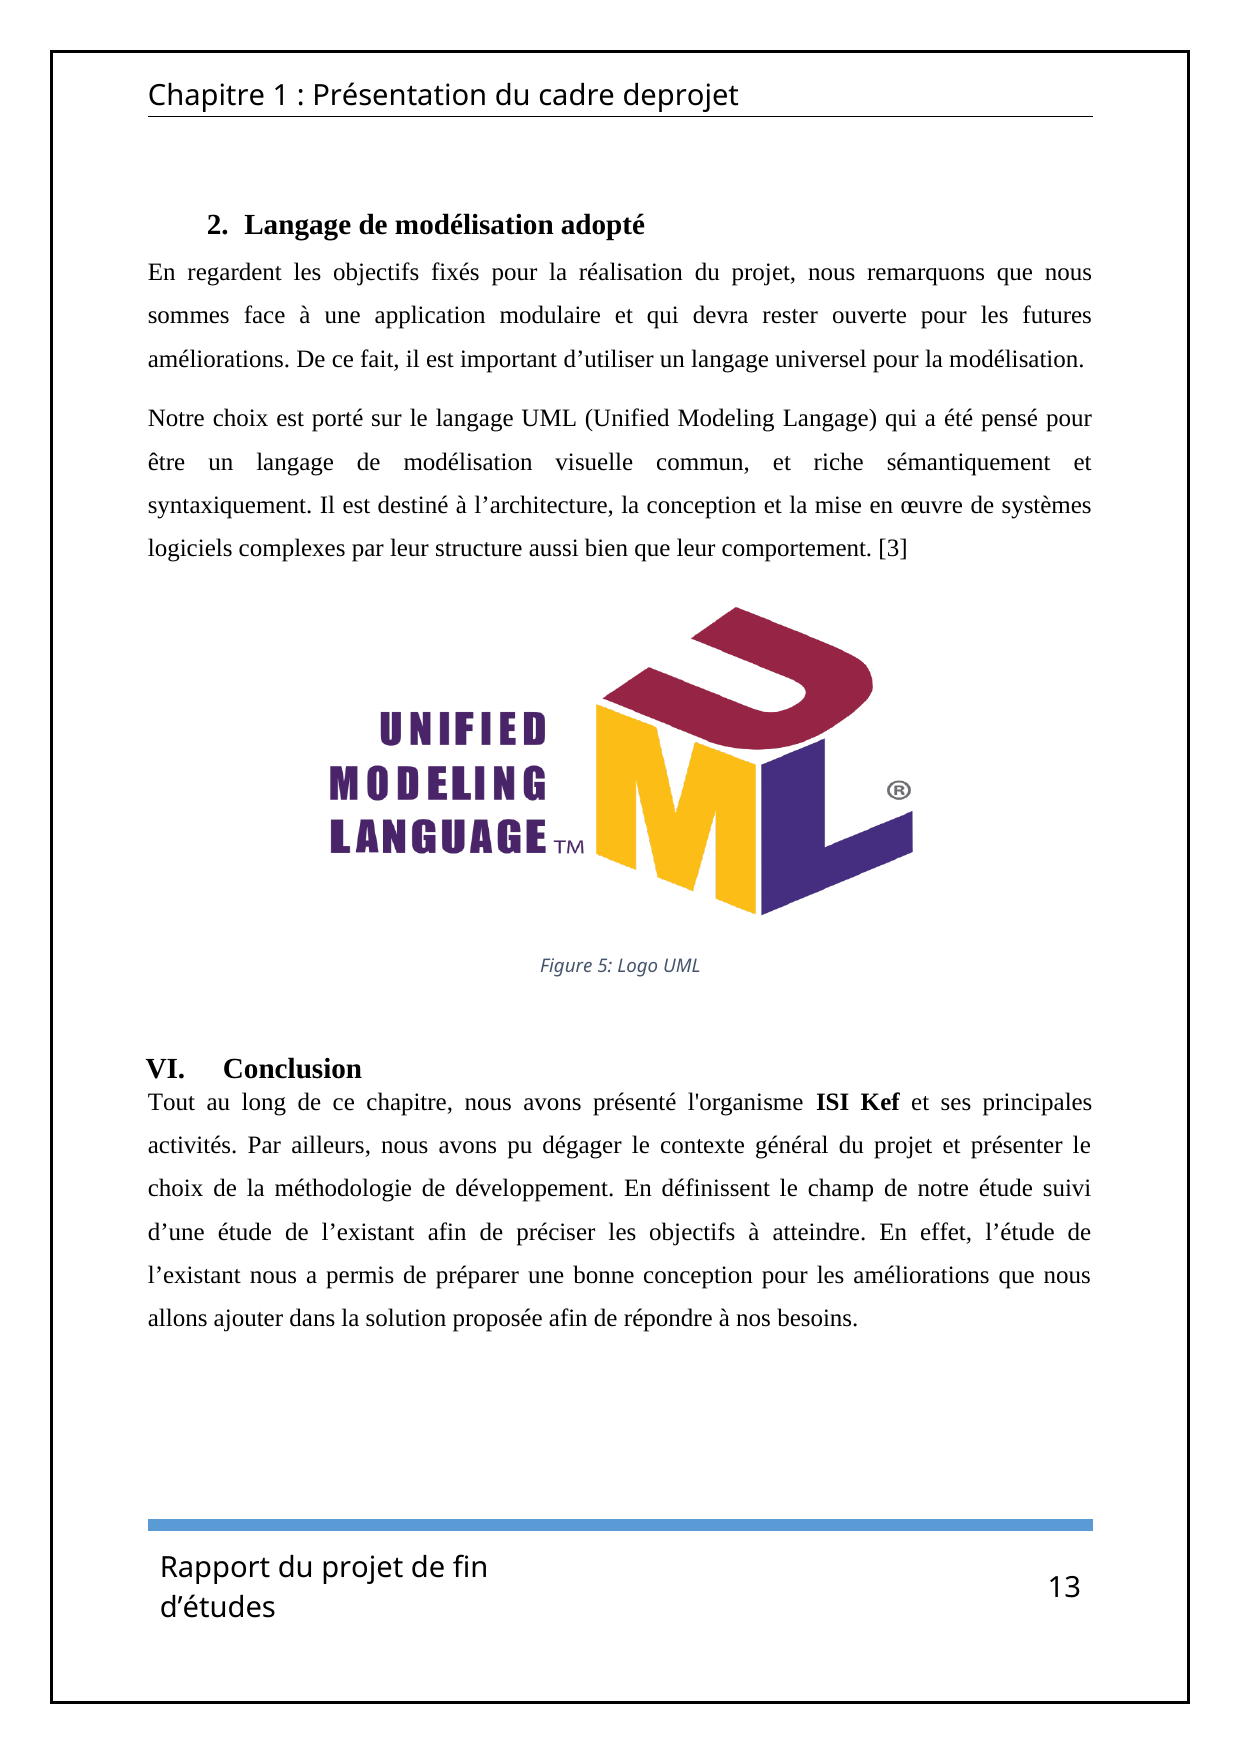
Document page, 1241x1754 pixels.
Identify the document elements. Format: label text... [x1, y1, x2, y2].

text Notre choix est porté sur le langage UML (Unified Modeling Langage) qui a été pensé pour être un langage de modélisation visuelle commun, et riche sémantiquement et syntaxiquement. Il est destiné à l’architecture, la conception et la mise en œuvre de systèmes logiciels complexes par leur structure aussi bien que leur comportement. [3] [148, 403, 1093, 562]
subtitle Langage de modélisation adopté [207, 207, 1093, 241]
text Tout au long de ce chapitre, nous avons présenté l'organisme ISI Kef et ses principales activités. Par ailleurs, nous avons pu dégager le contexte général du projet et présenter le choix de la méthodologie de développement. En définissent le champ de notre étude suivi d’une étude de l’existant afin de préciser les objectifs à atteindre. En effet, l’étude de l’existant nous a permis de préparer une bonne conception pour les améliorations que nous allons ajouter dans la solution proposée afin de répondre à nos besoins. [148, 1087, 1093, 1332]
subtitle Conclusion [185, 1051, 1093, 1085]
picture [326, 592, 915, 933]
text En regardent les objectifs fixés pour la réalisation du projet, nous remarquons que nous sommes face à une application modulaire et qui devra rester ouverte pour les futures améliorations. De ce fait, il est important d’utiliser un langage universel pour la modélisation. [148, 257, 1093, 372]
